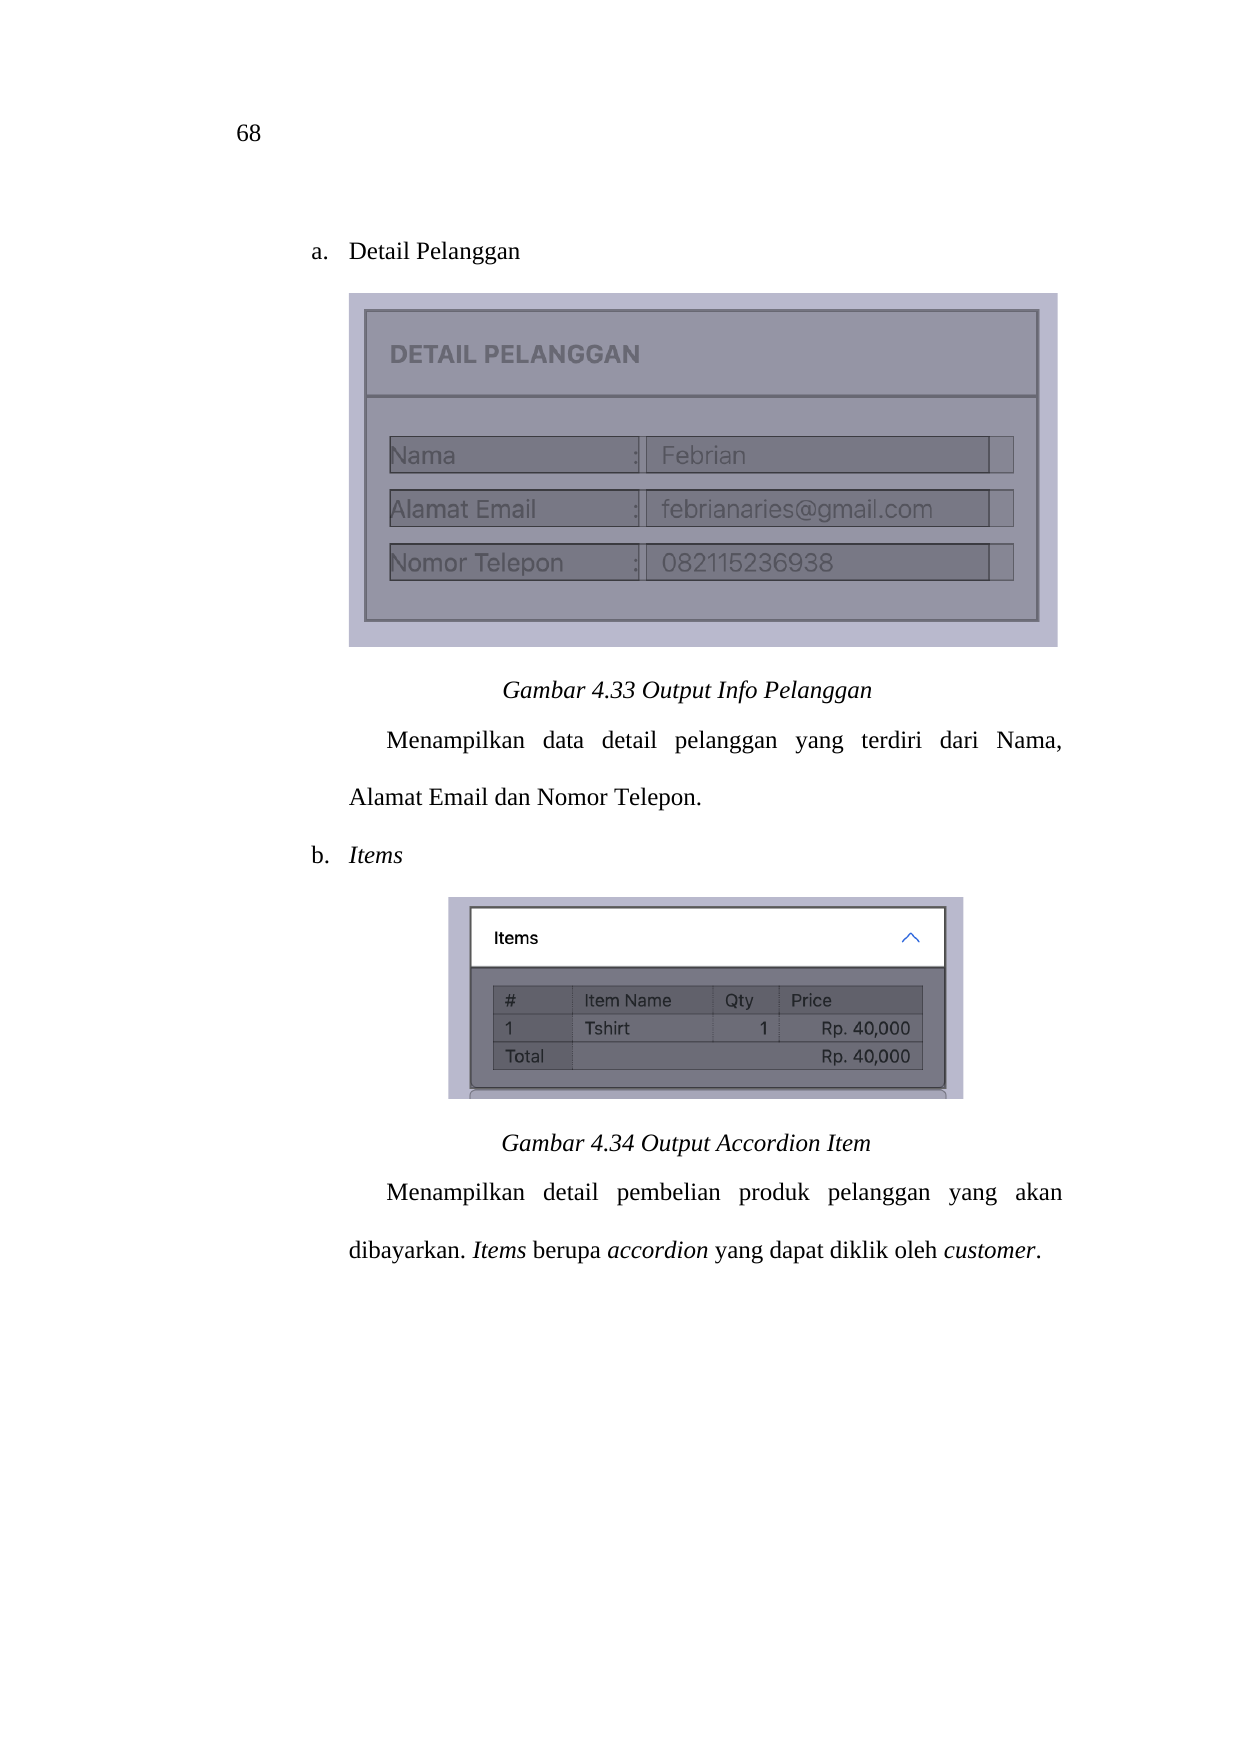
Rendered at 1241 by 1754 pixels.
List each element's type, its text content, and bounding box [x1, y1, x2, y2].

list Items [311, 840, 1063, 869]
list Detail Pelanggan [311, 236, 1063, 265]
picture [348, 293, 1058, 647]
list Menampilkan data detail pelanggan yang terdiri dari Nama, Alamat Email dan Nomor Telepon. [349, 725, 1063, 811]
picture [448, 897, 964, 1099]
text Menampilkan detail pembelian produk pelanggan yang akan dibayarkan. Items berupa accordion yang dapat diklik oleh customer. [349, 1177, 1063, 1263]
